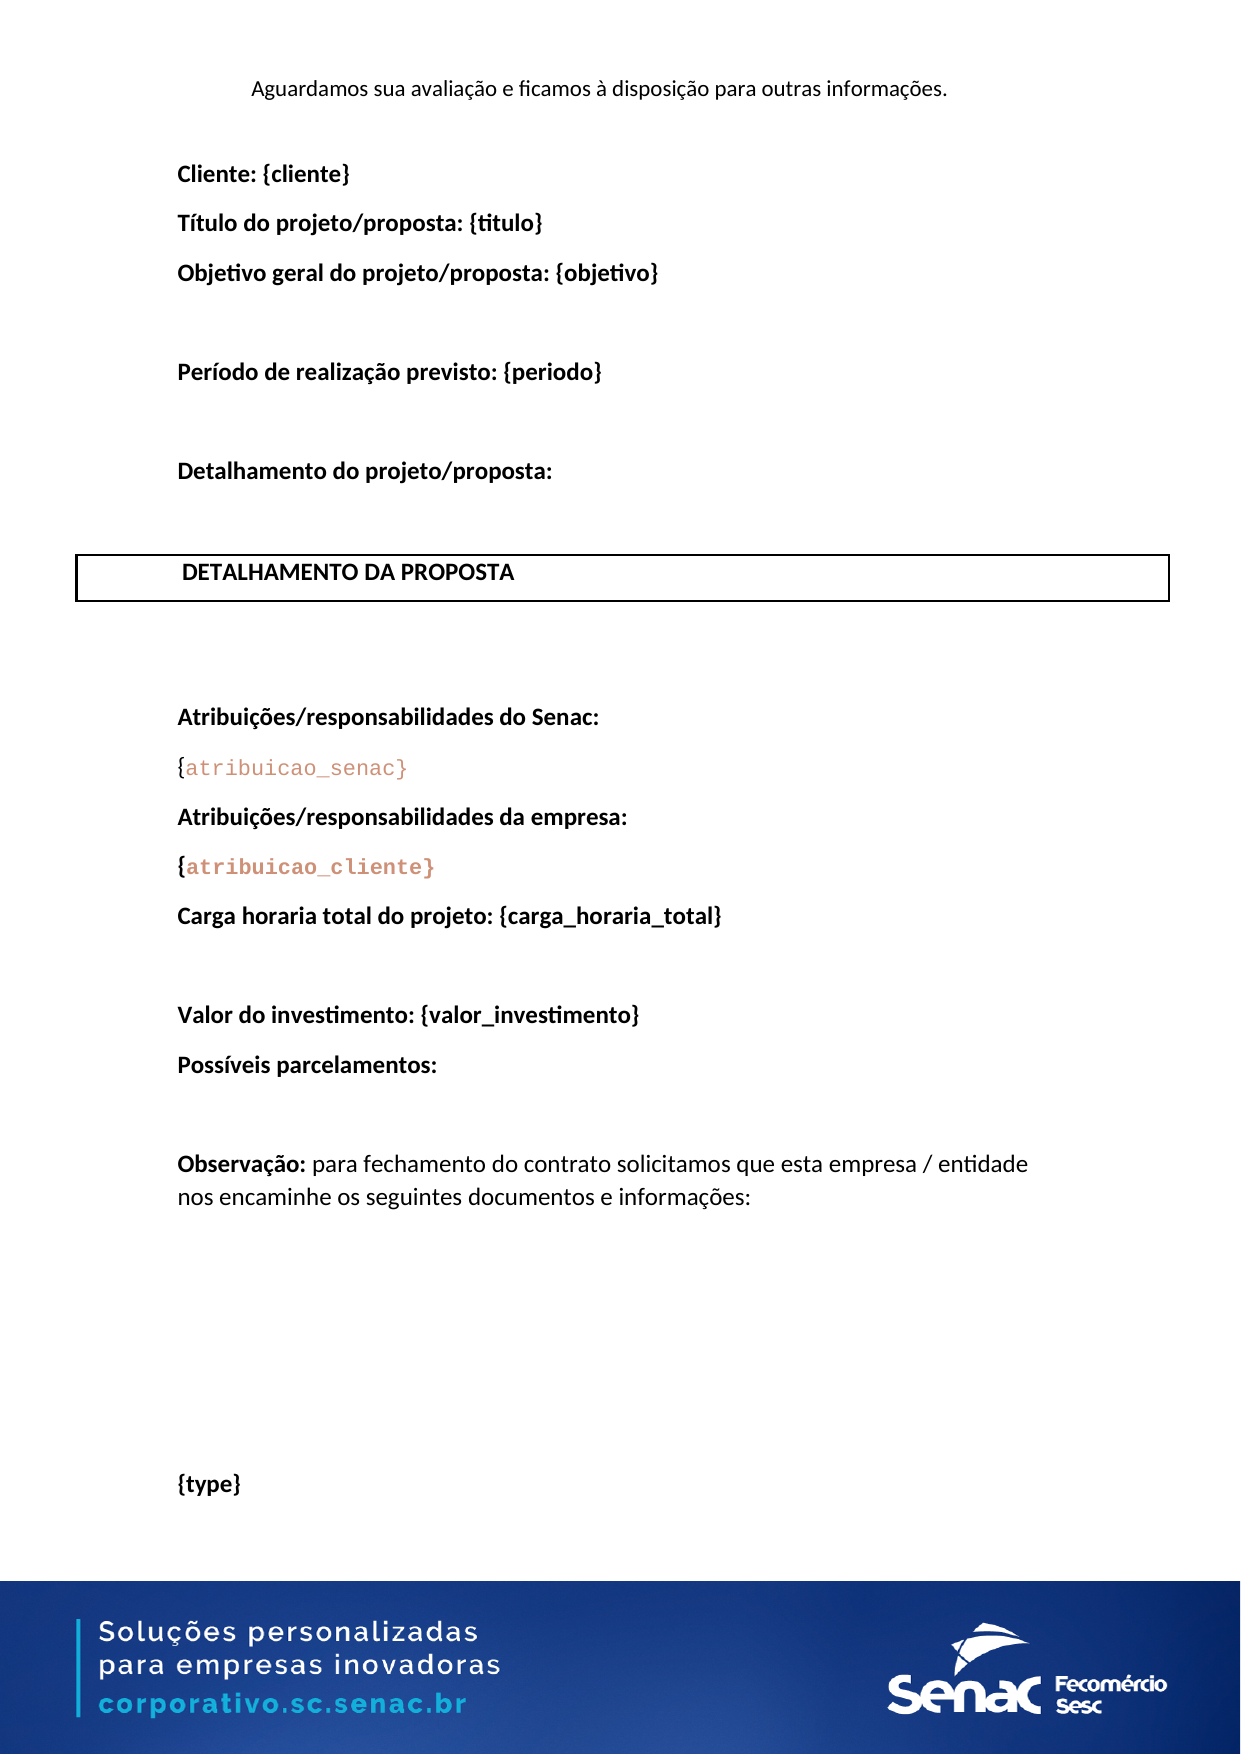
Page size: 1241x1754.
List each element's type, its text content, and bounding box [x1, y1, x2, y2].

text Período de realização previsto: {periodo} [177, 356, 1063, 387]
text Título do projeto/proposta: {titulo} [177, 207, 1063, 238]
text Objetivo geral do projeto/proposta: {objetivo} [177, 257, 1063, 287]
text Detalhamento do projeto/proposta: [177, 455, 1063, 486]
picture [0, 1581, 1241, 1754]
table_header DETALHAMENTO DA PROPOSTA [78, 556, 620, 600]
text Atribuições/responsabilidades do Senac: [177, 701, 1063, 732]
table_header [620, 556, 1168, 600]
text Valor do investimento: {valor_investimento} [177, 999, 1063, 1030]
text Aguardamos sua avaliação e ficamos à disposição para outras informações. [177, 74, 1063, 102]
text Carga horaria total do projeto: {carga_horaria_total} [177, 900, 1063, 931]
text Possíveis parcelamentos: [177, 1049, 1063, 1080]
text {atribuicao_cliente} [177, 851, 1063, 881]
text {atribuicao_senac} [177, 751, 1063, 782]
text Atribuições/responsabilidades da empresa: [177, 801, 1063, 831]
text Observação: para fechamento do contrato solicitamos que esta empresa / entidade nos encaminhe os seguintes documentos e informações: [177, 1148, 1063, 1212]
text Cliente: {cliente} [177, 158, 1063, 188]
text {type} [177, 1468, 1063, 1498]
